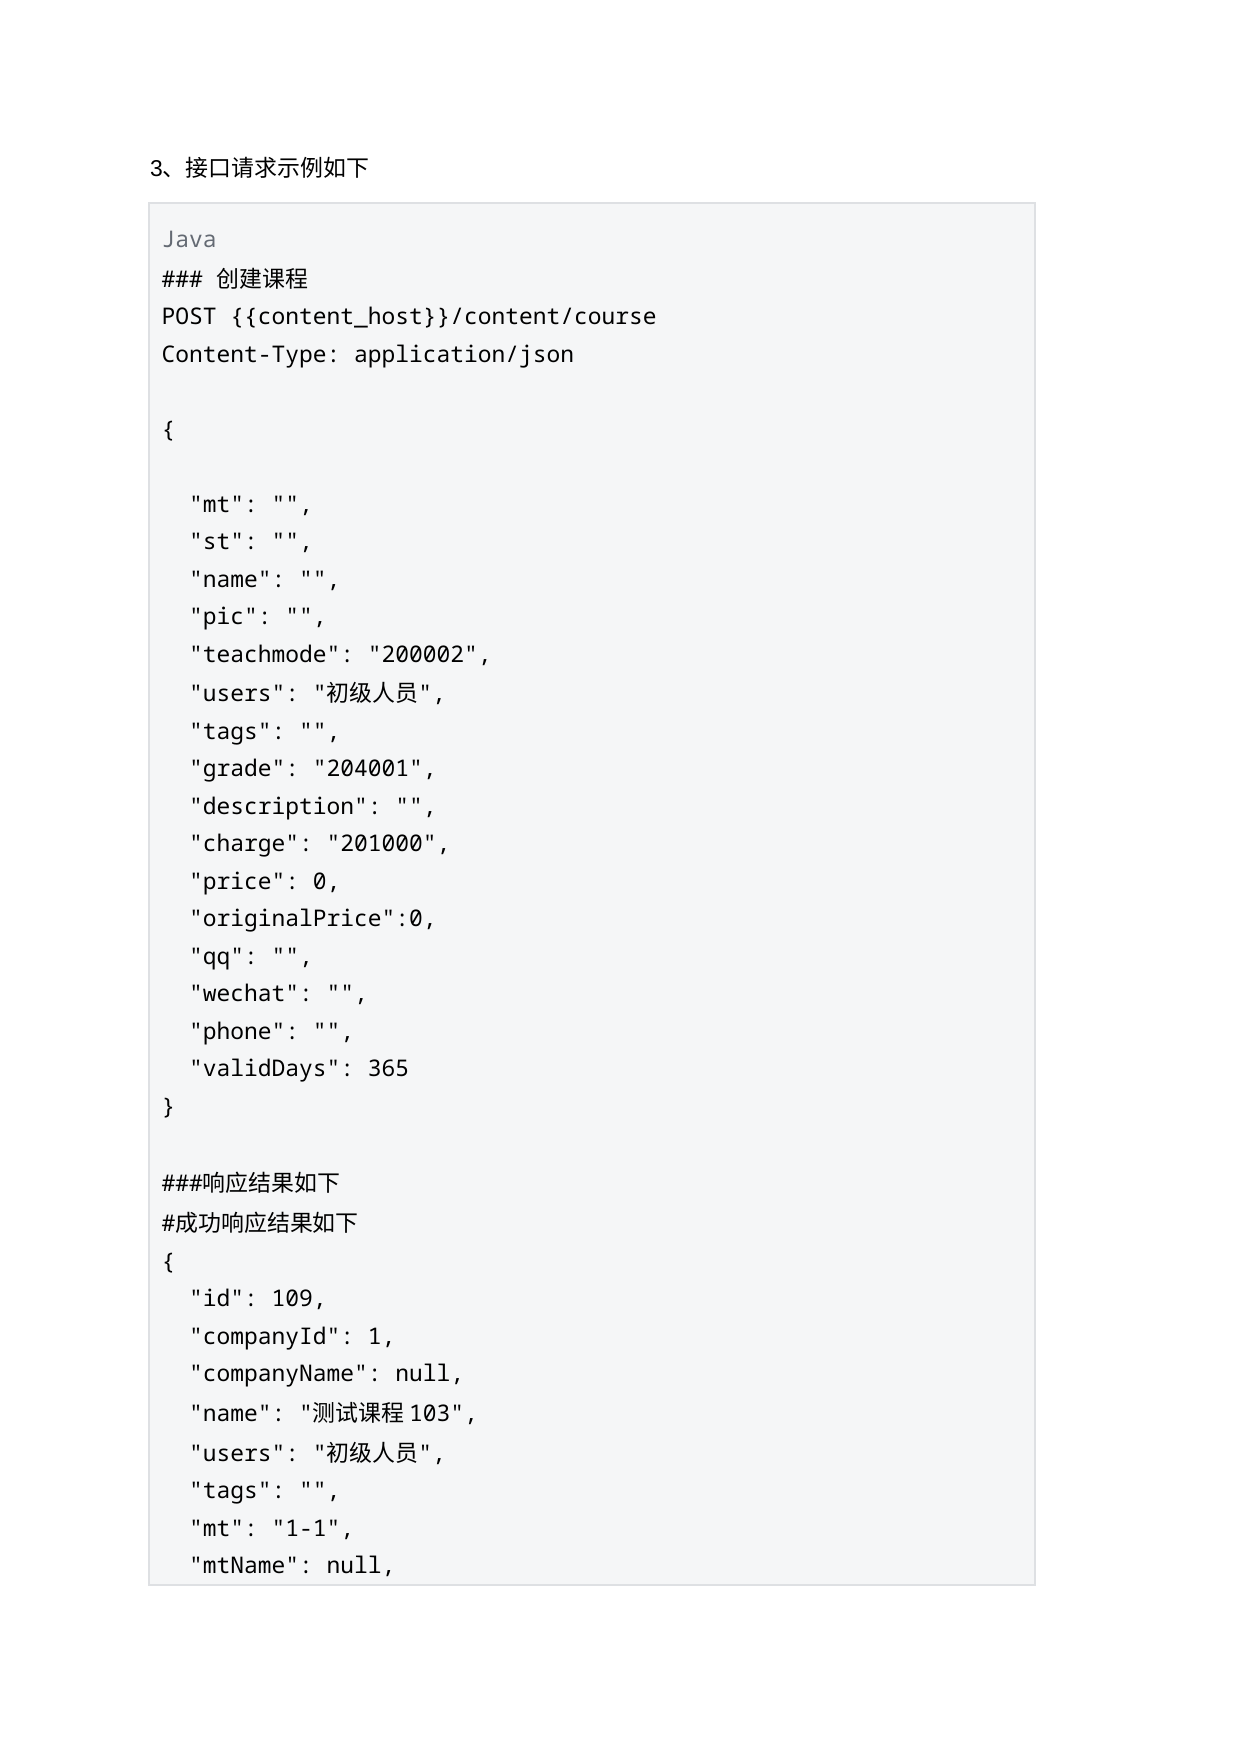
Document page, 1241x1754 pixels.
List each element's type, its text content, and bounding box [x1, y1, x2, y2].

text 3、接口请求示例如下 [150, 150, 1090, 183]
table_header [150, 204, 1034, 1584]
